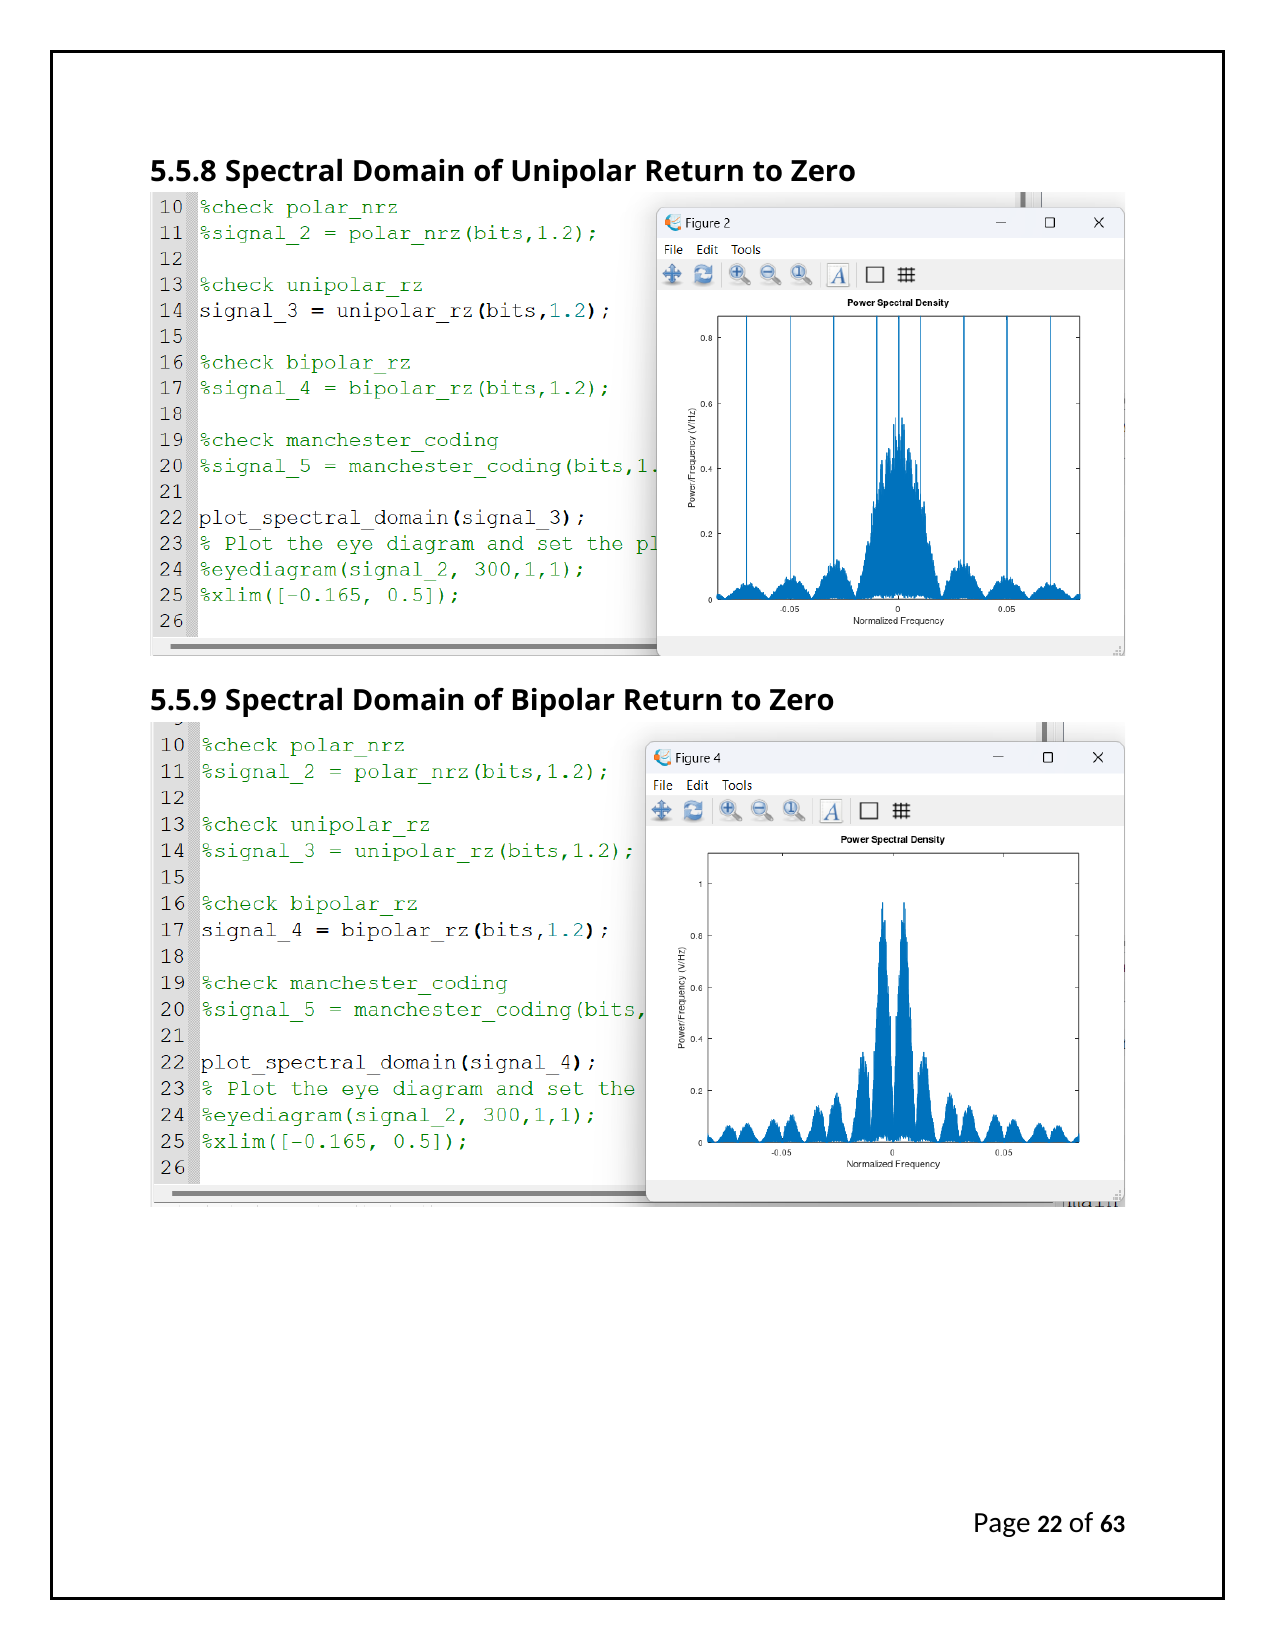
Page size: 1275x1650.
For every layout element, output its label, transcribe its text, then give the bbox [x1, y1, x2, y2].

subtitle Spectral Domain of Unipolar Return to Zero [150, 150, 1125, 190]
picture [150, 722, 1125, 1207]
subtitle Spectral Domain of Bipolar Return to Zero [150, 679, 1125, 719]
picture [150, 192, 1125, 656]
